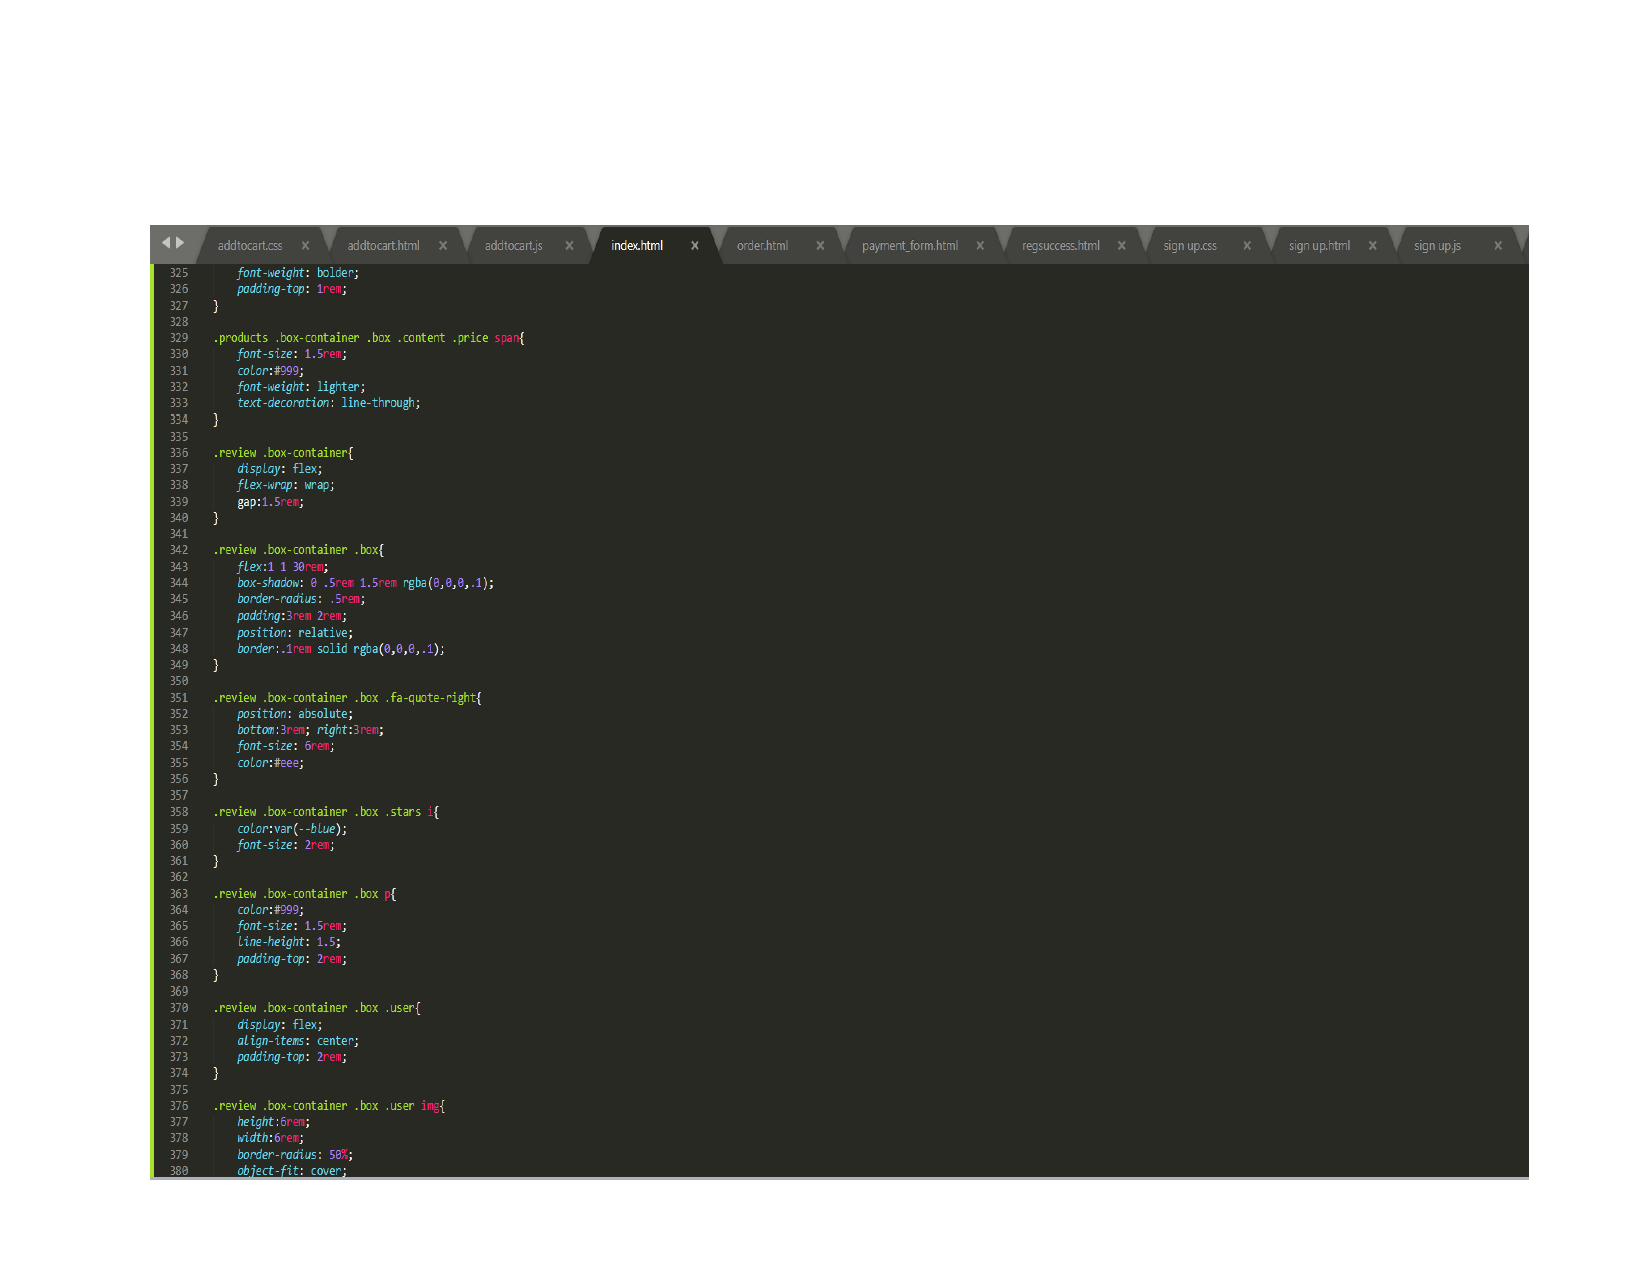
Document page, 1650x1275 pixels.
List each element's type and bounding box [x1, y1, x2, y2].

picture [150, 225, 1529, 1180]
